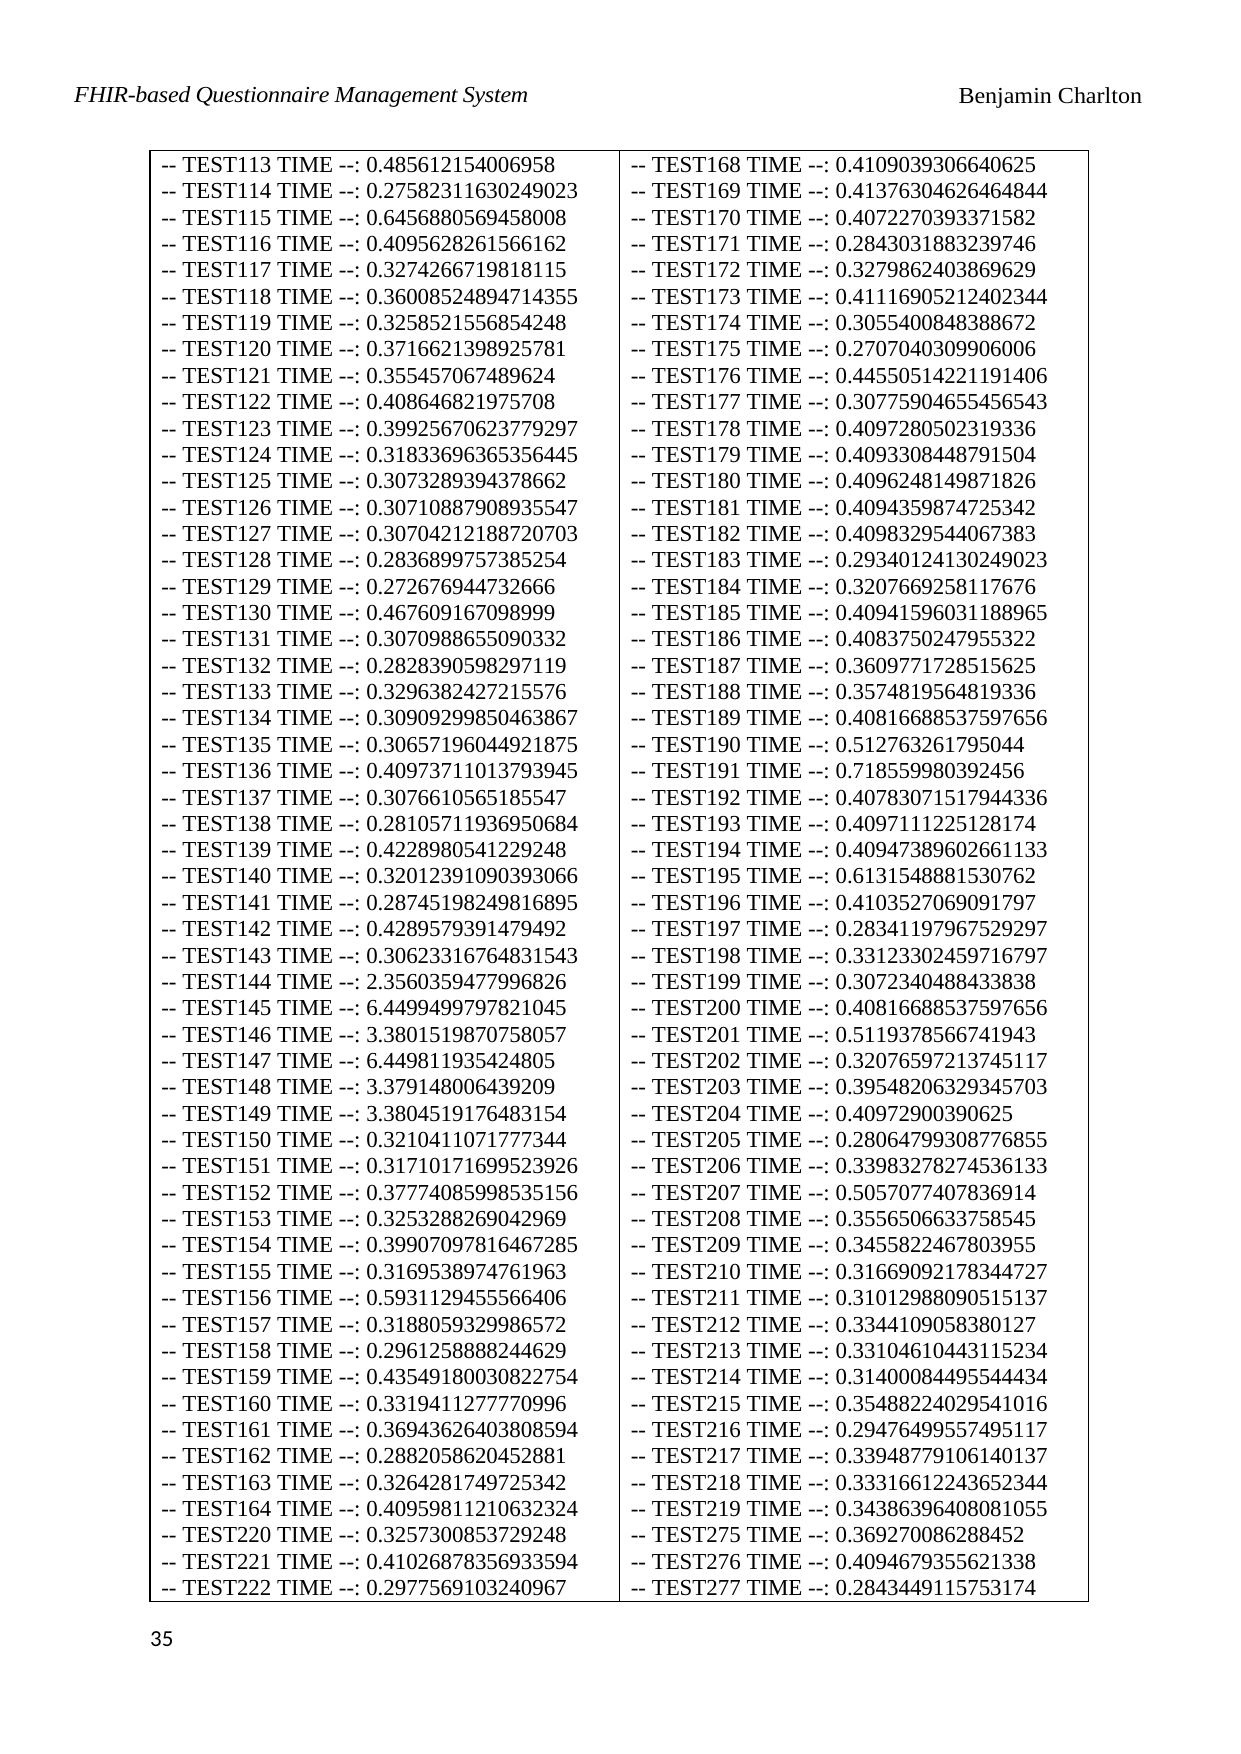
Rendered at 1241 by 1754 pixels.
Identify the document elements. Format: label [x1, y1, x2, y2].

table_header [151, 151, 619, 1601]
table_header [620, 151, 1088, 1601]
